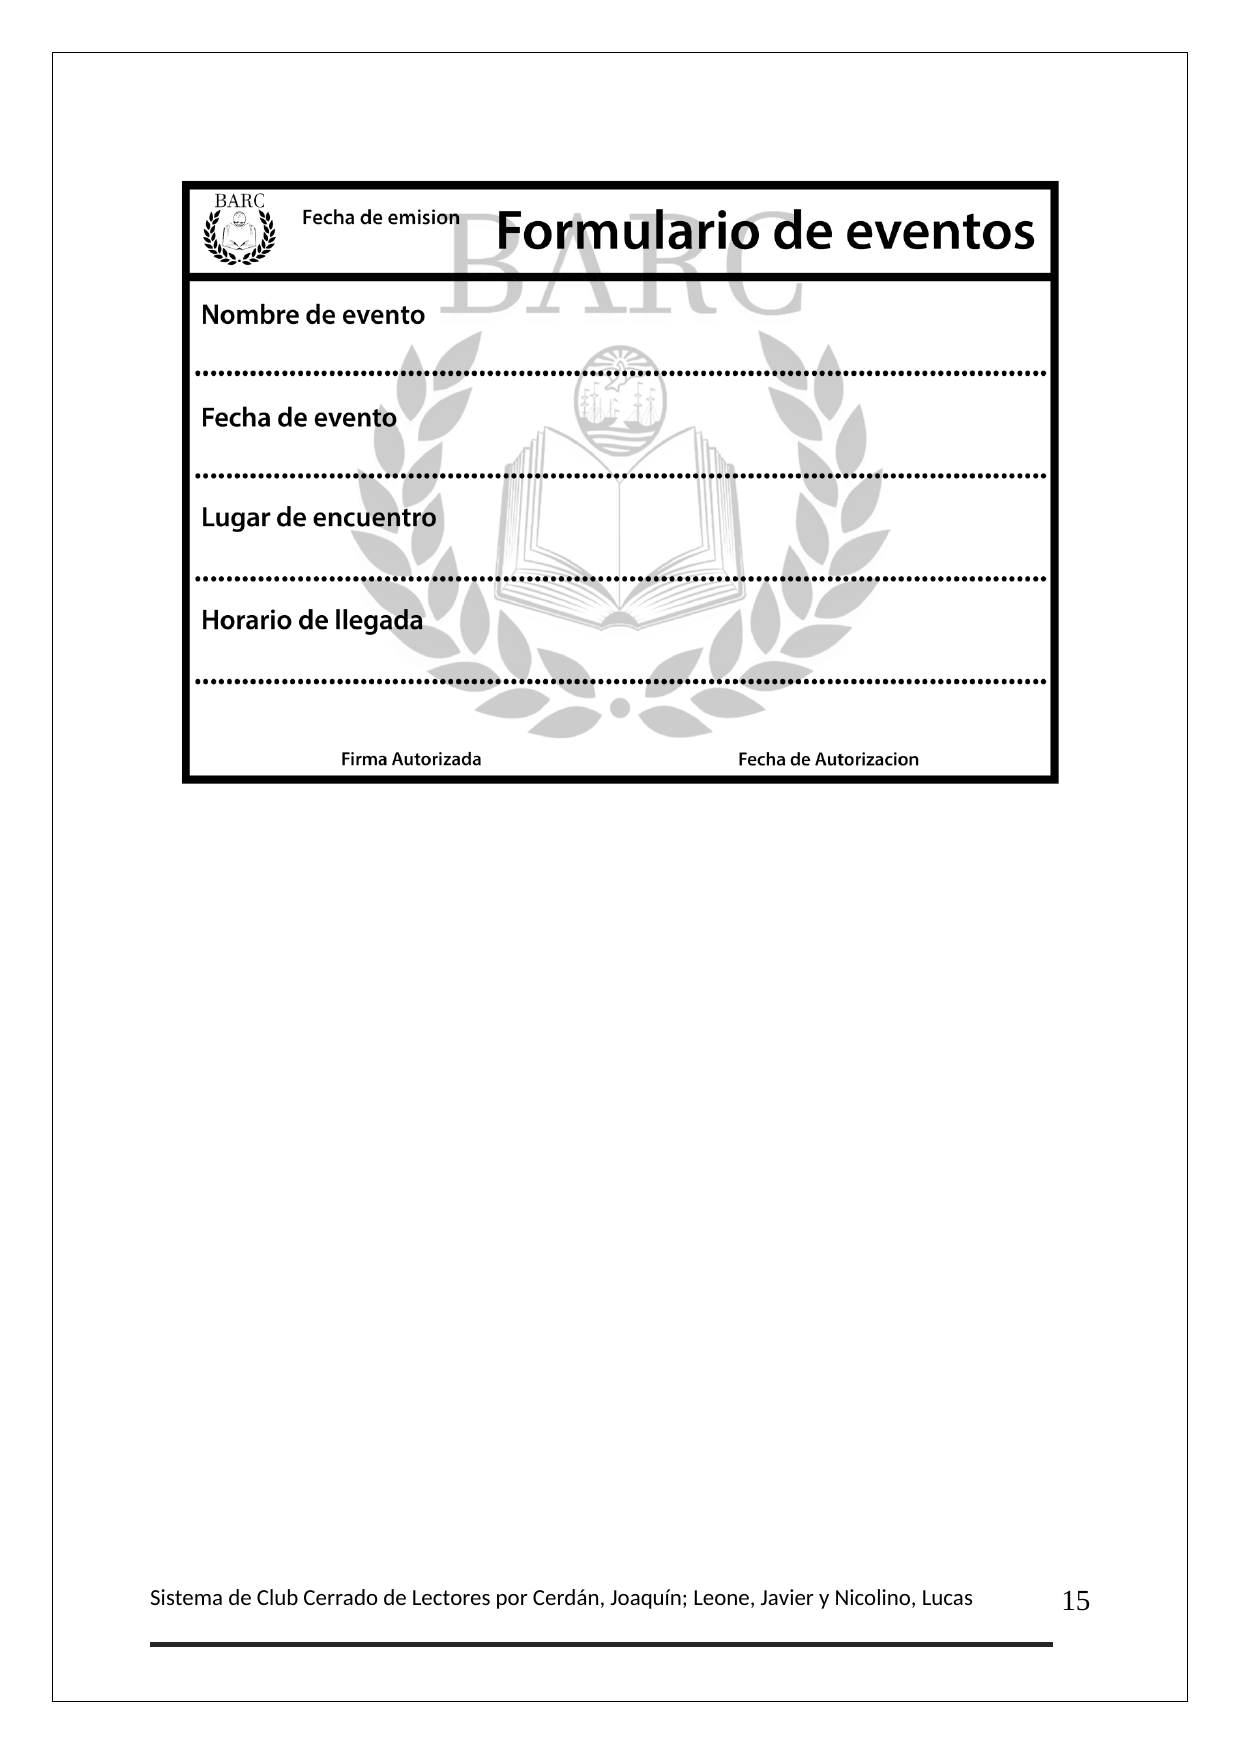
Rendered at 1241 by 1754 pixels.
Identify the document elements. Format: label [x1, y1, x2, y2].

picture [150, 150, 1090, 815]
